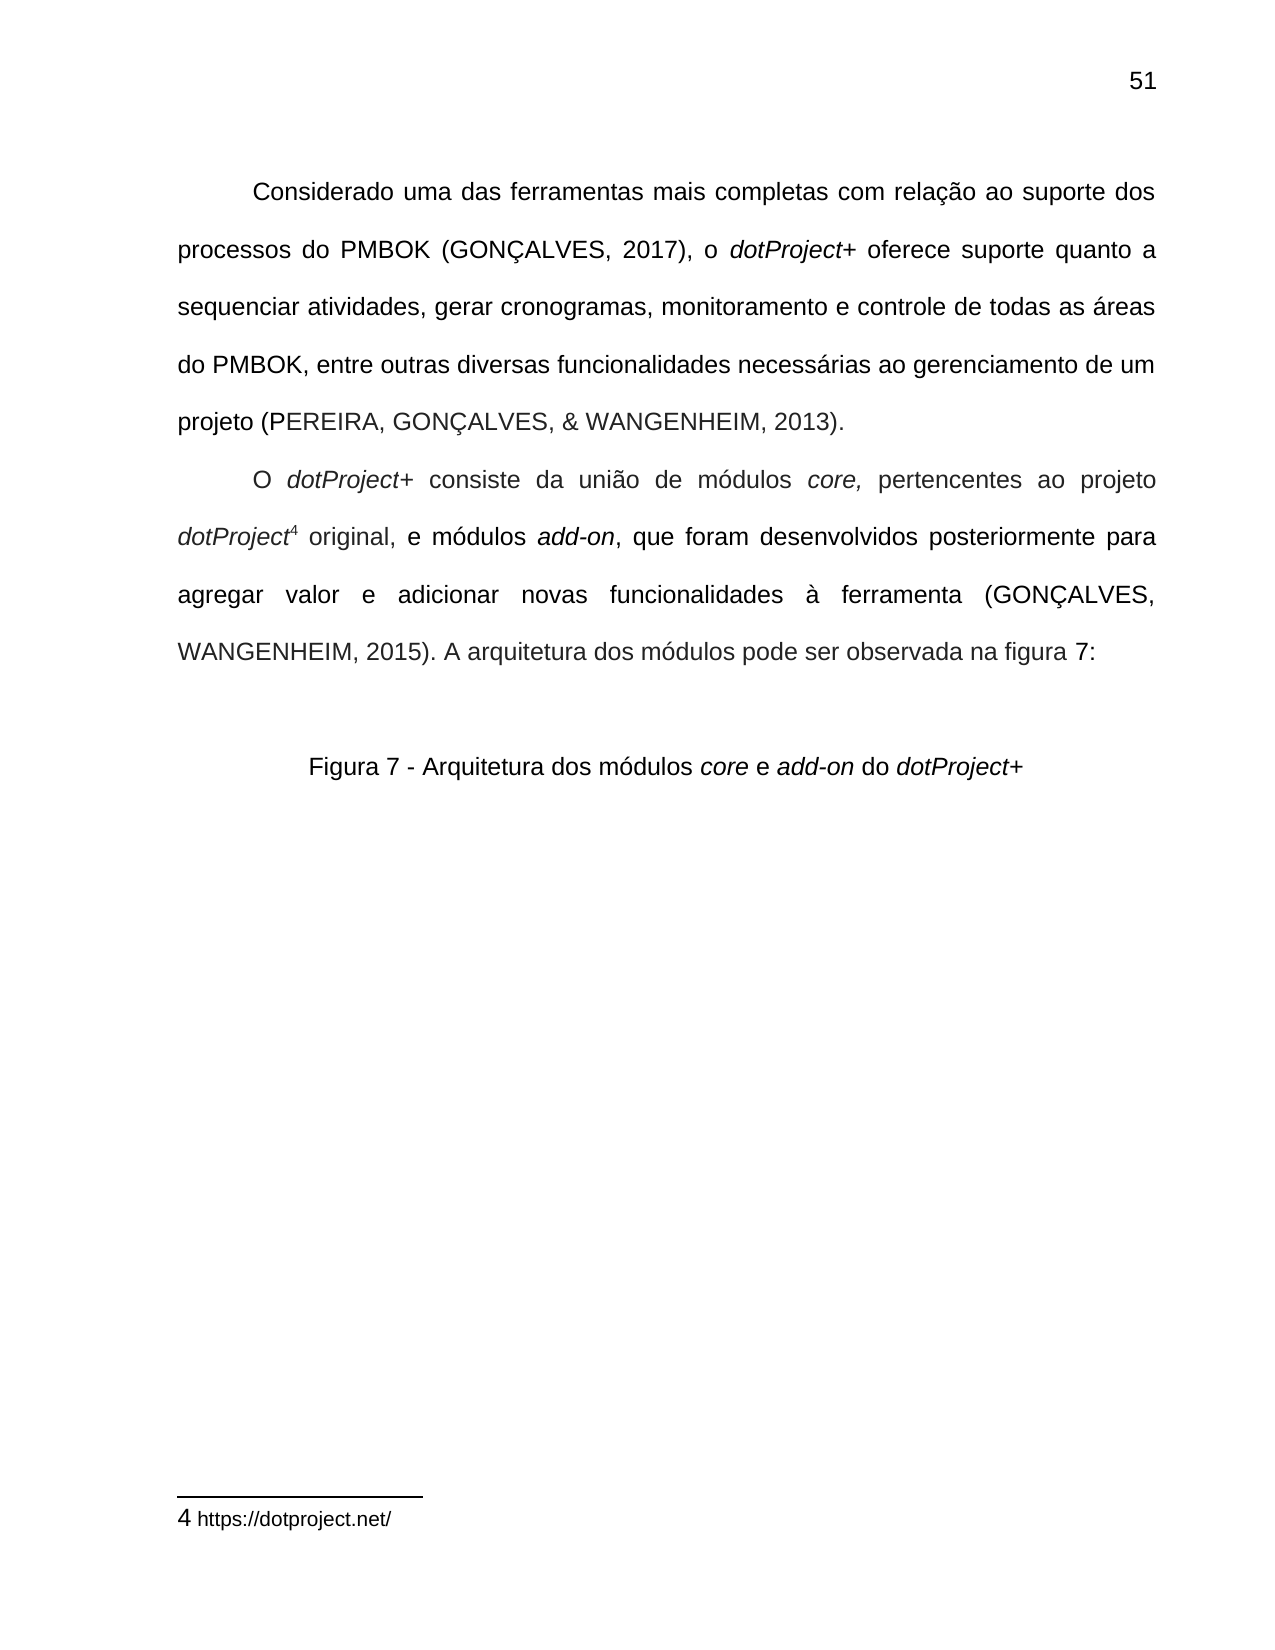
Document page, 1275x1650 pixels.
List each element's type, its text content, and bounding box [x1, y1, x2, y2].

text O dotProject+ consiste da união de módulos core, pertencentes ao projeto dotProject original, e módulos add-on, que foram desenvolvidos posteriormente para agregar valor e adicionar novas funcionalidades à ferramenta (GONÇALVES, WANGENHEIM, 2015). A arquitetura dos módulos pode ser observada na figura 7: [177, 493, 1157, 666]
text Considerado uma das ferramentas mais completas com relação ao suporte dos processos do PMBOK (GONÇALVES, 2017), o dotProject+ oferece suporte quanto a sequenciar atividades, gerar cronogramas, monitoramento e controle de todas as áreas do PMBOK, entre outras diversas funcionalidades necessárias ao gerenciamento de um projeto (PEREIRA, GONÇALVES, & WANGENHEIM, 2013). [177, 177, 1157, 436]
text Figura 7 - Arquitetura dos módulos core e add-on do dotProject+ [177, 752, 1157, 781]
